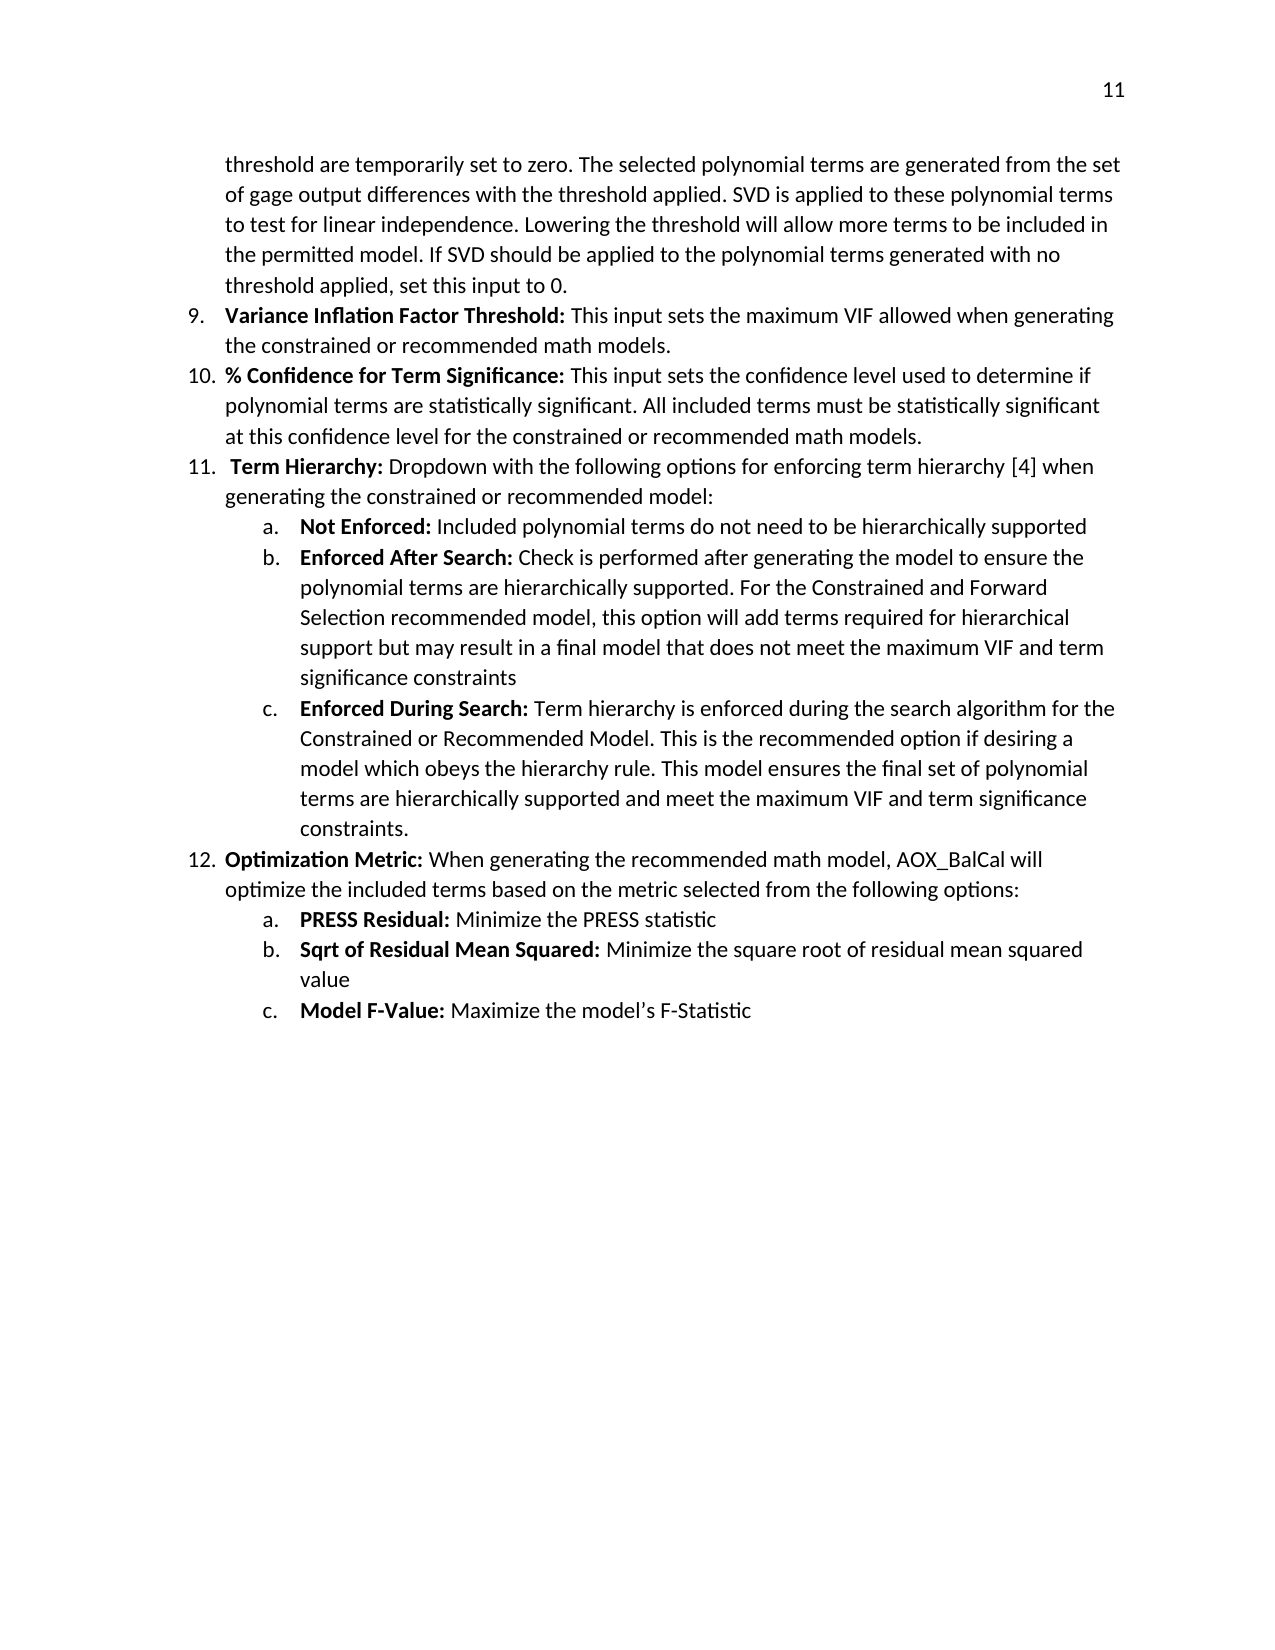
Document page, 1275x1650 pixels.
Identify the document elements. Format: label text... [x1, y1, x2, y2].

list Model F-Value: Maximize the model’s F-Statistic [262, 996, 1125, 1024]
list Enforced During Search: Term hierarchy is enforced during the search algorithm for the Constrained or Recommended Model. This is the recommended option if desiring a model which obeys the hierarchy rule. This model ensures the final set of polynomial terms are hierarchically supported and meet the maximum VIF and term significance constraints. [262, 694, 1125, 843]
list Optimization Metric: When generating the recommended math model, AOX_BalCal will optimize the included terms based on the metric selected from the following options: [187, 845, 1125, 903]
list PRESS Residual: Minimize the PRESS statistic [262, 905, 1125, 933]
list % Confidence for Term Significance: This input sets the confidence level used to determine if polynomial terms are statistically significant. All included terms must be statistically significant at this confidence level for the constrained or recommended math models. [187, 361, 1125, 450]
list Term Hierarchy: Dropdown with the following options for enforcing term hierarchy [4] when generating the constrained or recommended model: [187, 452, 1125, 510]
list Enforced After Search: Check is performed after generating the model to ensure the polynomial terms are hierarchically supported. For the Constrained and Forward Selection recommended model, this option will add terms required for hierarchical support but may result in a final model that does not meet the maximum VIF and term significance constraints [262, 543, 1125, 692]
list Not Enforced: Included polynomial terms do not need to be hierarchically supported [262, 512, 1125, 541]
list Sqrt of Residual Mean Squared: Minimize the square root of residual mean squared value [262, 935, 1125, 994]
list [187, 150, 1125, 299]
list Variance Inflation Factor Threshold: This input sets the maximum VIF allowed when generating the constrained or recommended math models. [187, 301, 1125, 359]
